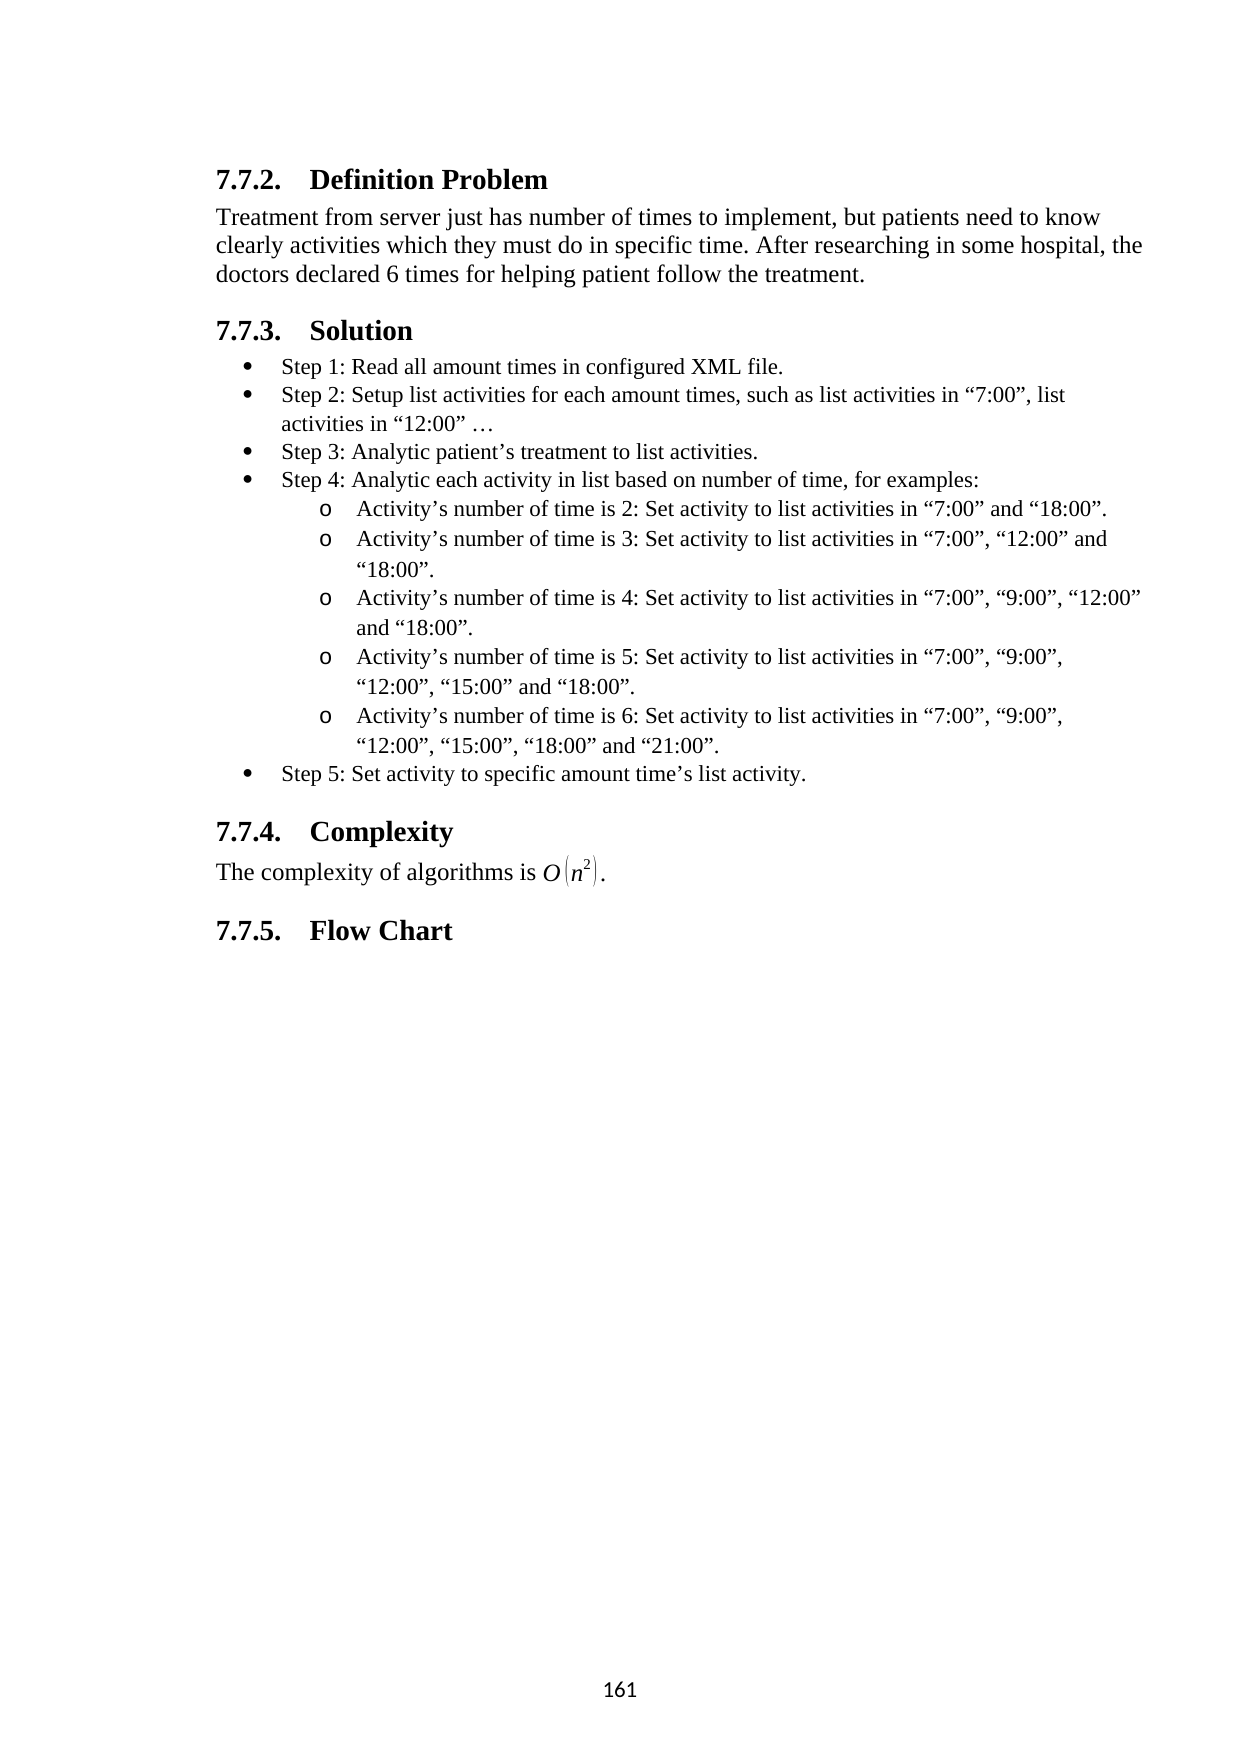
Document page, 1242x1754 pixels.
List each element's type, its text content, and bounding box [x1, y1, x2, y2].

list Activity’s number of time is 2: Set activity to list activities in “7:00” and “18:00”. [319, 495, 1146, 523]
list Step 3: Analytic patient’s treatment to list activities. [244, 438, 1146, 464]
list Step 2: Setup list activities for each amount times, such as list activities in “7:00”, list activities in “12:00” … [244, 381, 1146, 436]
list Activity’s number of time is 4: Set activity to list activities in “7:00”, “9:00”, “12:00” and “18:00”. [319, 584, 1146, 641]
subtitle Solution [216, 313, 1146, 347]
list Activity’s number of time is 5: Set activity to list activities in “7:00”, “9:00”, “12:00”, “15:00” and “18:00”. [319, 643, 1146, 699]
list Step 1: Read all amount times in configured XML file. [244, 353, 1146, 379]
subtitle Complexity [216, 814, 1146, 847]
text The complexity of algorithms is [216, 854, 1146, 888]
list Activity’s number of time is 3: Set activity to list activities in “7:00”, “12:00” and “18:00”. [319, 525, 1146, 582]
list Step 5: Set activity to specific amount time’s list activity. [244, 760, 1146, 787]
list Step 4: Analytic each activity in list based on number of time, for examples: [244, 467, 1146, 493]
subtitle Flow Chart [216, 913, 1146, 947]
subtitle Definition Problem [216, 162, 1146, 196]
list Activity’s number of time is 6: Set activity to list activities in “7:00”, “9:00”, “12:00”, “15:00”, “18:00” and “21:00”. [319, 702, 1146, 758]
text Treatment from server just has number of times to implement, but patients need to know clearly activities which they must do in specific time. After researching in some hospital, the doctors declared 6 times for helping patient follow the treatment. [216, 202, 1146, 288]
